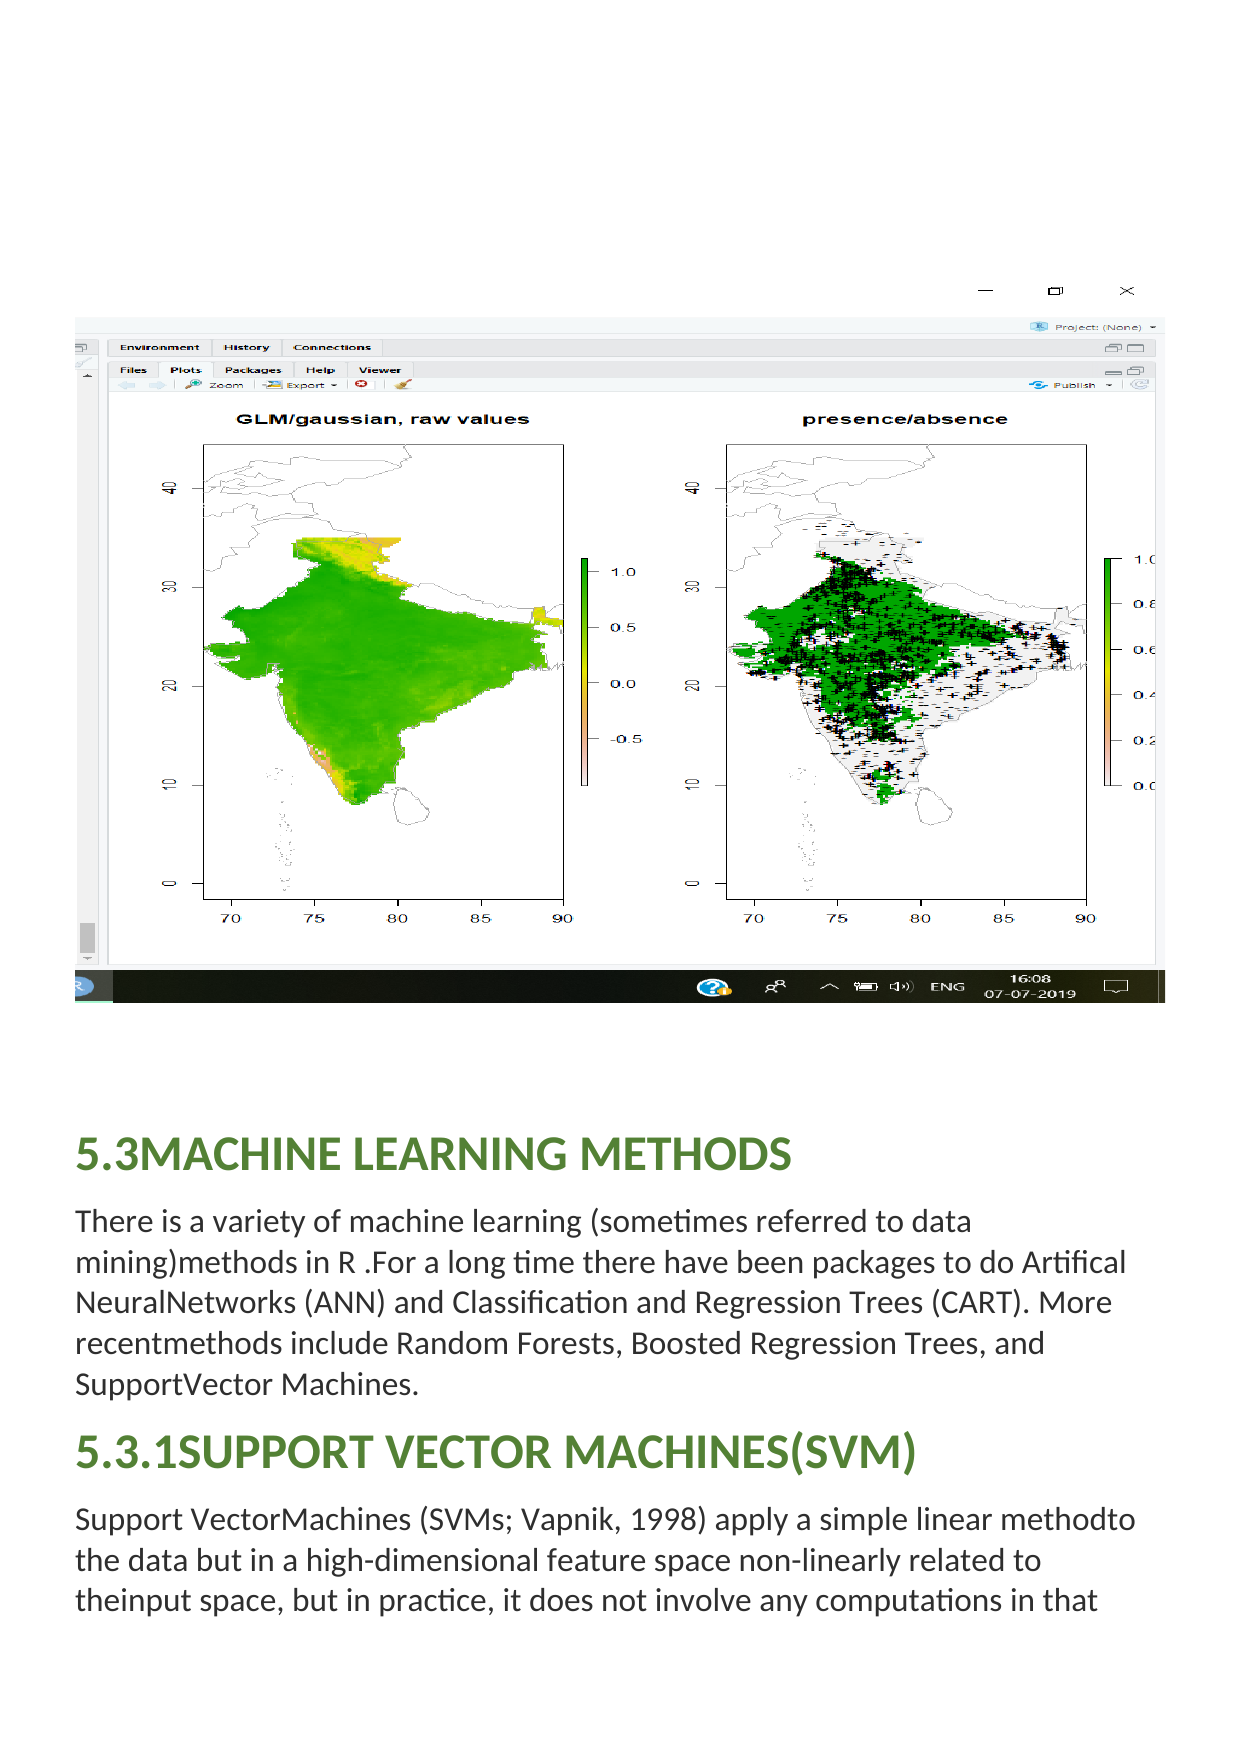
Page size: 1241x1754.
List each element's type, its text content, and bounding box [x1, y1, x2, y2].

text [75, 1498, 1165, 1620]
text There is a variety of machine learning (sometimes referred to data mining)methods in R .For a long time there have been packages to do Artifical NeuralNetworks (ANN) and Classification and Regression Trees (CART). More recentmethods include Random Forests, Boosted Regression Trees, and SupportVector Machines. [75, 1200, 1165, 1404]
text 5.3.1SUPPORT VECTOR MACHINES(SVM) [75, 1420, 1165, 1481]
text 5.3MACHINE LEARNING METHODS [75, 1122, 1165, 1183]
picture [75, 281, 1166, 1003]
